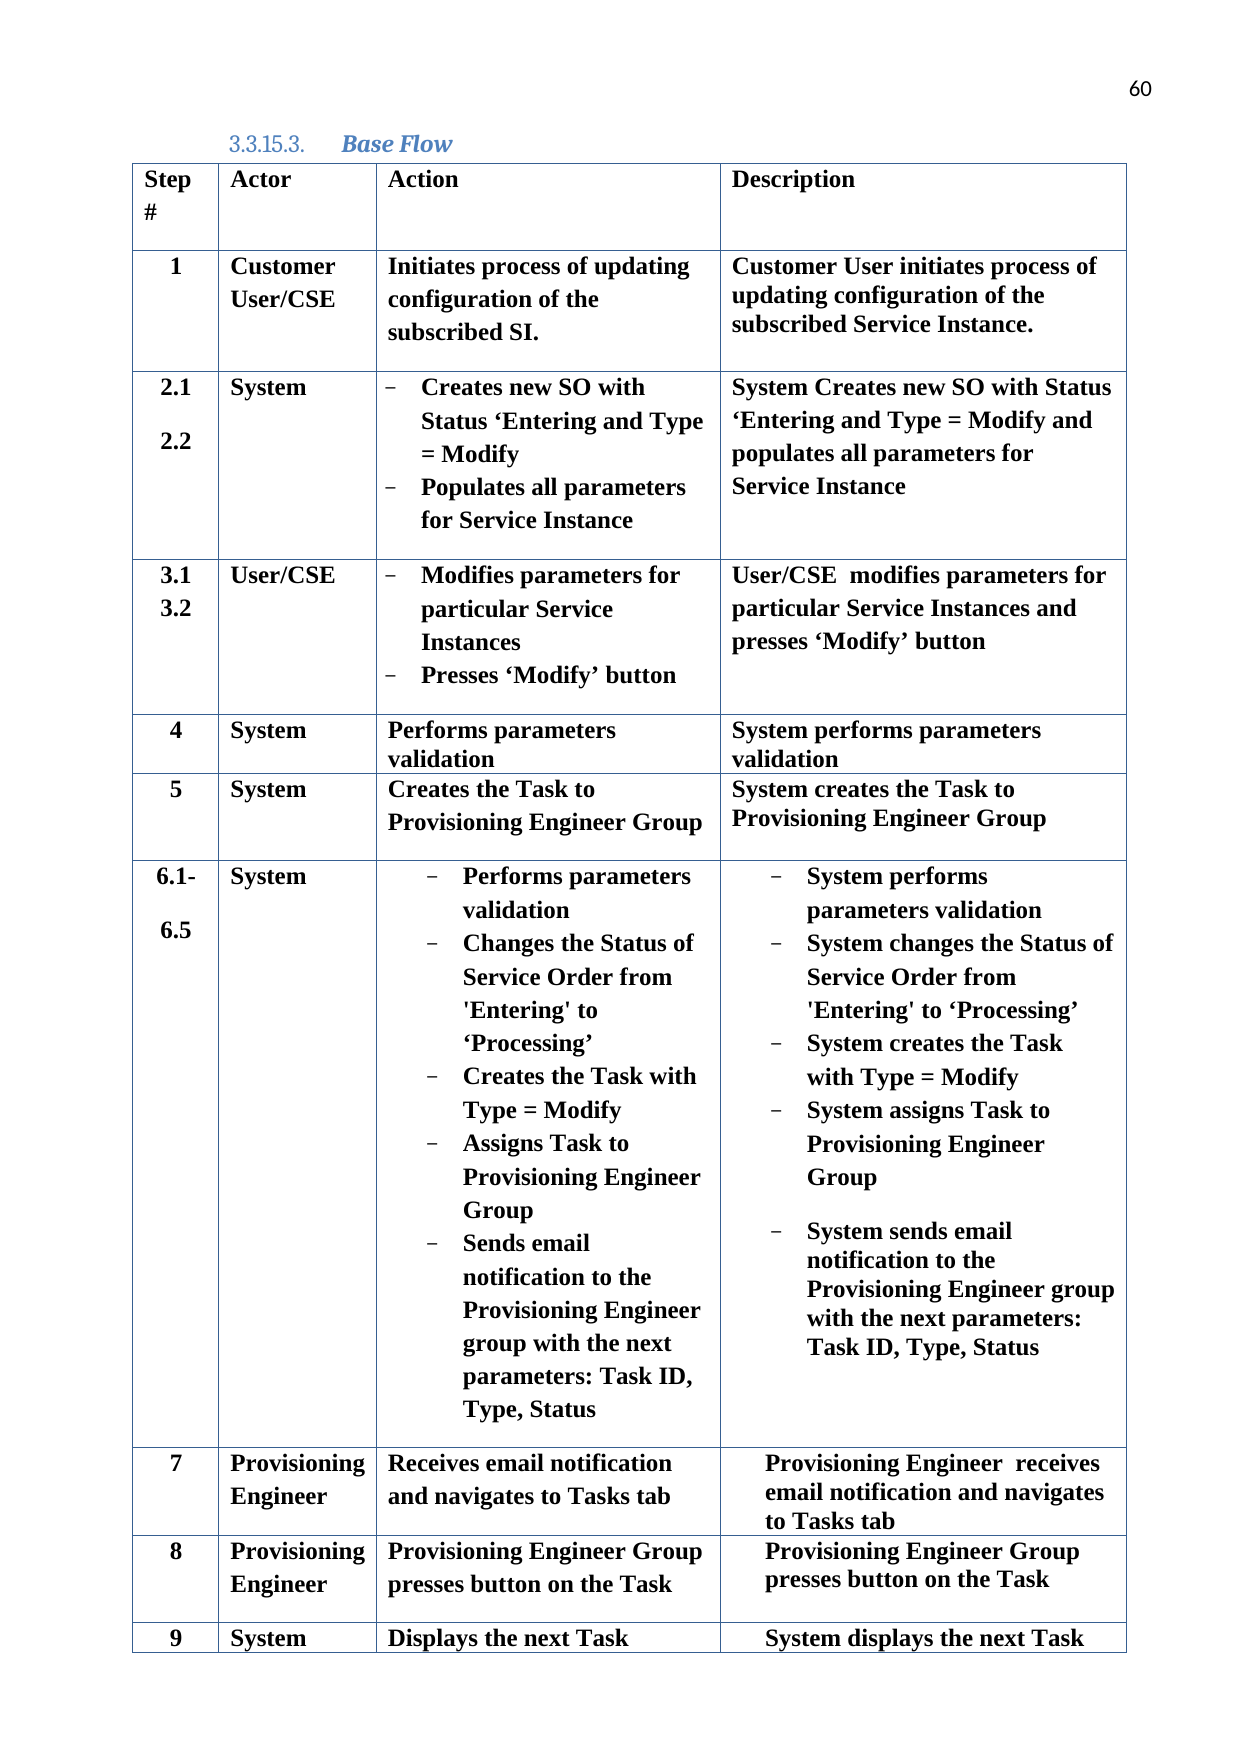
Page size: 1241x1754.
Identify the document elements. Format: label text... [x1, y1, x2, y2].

table_header Step # [133, 164, 218, 250]
table_cell User/CSE [219, 560, 376, 714]
table_cell Provisioning Engineer [219, 1536, 376, 1622]
table_cell Provisioning Engineer Group presses button on the Task [721, 1536, 1126, 1622]
table_cell System Creates new SO with Status ‘Entering and Type = Modify and populates all parameters for Service Instance [721, 372, 1126, 559]
table_cell System [219, 372, 376, 559]
table_header Description [721, 164, 1126, 250]
table_cell 5 [133, 774, 218, 860]
table_cell Provisioning Engineer Group presses button on the Task [377, 1536, 720, 1622]
table_cell 8 [133, 1536, 218, 1622]
table_cell Performs parameters validation Changes the Status of Service Order from 'Entering' to ‘Processing’ Creates the Task with Type = Modify Assigns Task to Provisioning Engineer Group Sends email notification to the Provisioning Engineer group with the next parameters: Task ID, Type, Status [377, 861, 720, 1447]
table_header Action [377, 164, 720, 250]
table_cell System [219, 774, 376, 860]
table_cell Modifies parameters for particular Service Instances Presses ‘Modify’ button [377, 560, 720, 714]
table_cell Customer User initiates process of updating configuration of the subscribed Service Instance. [721, 251, 1126, 371]
table_cell 7 [133, 1448, 218, 1535]
table_cell 4 [133, 715, 218, 773]
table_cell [721, 1623, 1126, 1652]
table_cell Customer User/CSE [219, 251, 376, 371]
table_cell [377, 1623, 720, 1652]
table_cell 2.1 2.2 [133, 372, 218, 559]
table_cell System performs parameters validation [721, 715, 1126, 773]
table_cell System [219, 861, 376, 1447]
table_cell 9 [133, 1623, 218, 1652]
table_cell Provisioning Engineer receives email notification and navigates to Tasks tab [721, 1448, 1126, 1535]
table_cell Receives email notification and navigates to Tasks tab [377, 1448, 720, 1535]
table_cell Provisioning Engineer [219, 1448, 376, 1535]
table_cell System [219, 1623, 376, 1652]
table_cell Creates the Task to Provisioning Engineer Group [377, 774, 720, 860]
table_cell User/CSE modifies parameters for particular Service Instances and presses ‘Modify’ button [721, 560, 1126, 714]
table_cell 6.1- 6.5 [133, 861, 218, 1447]
table_cell 3.1 3.2 [133, 560, 218, 714]
table_cell System [219, 715, 376, 773]
table_cell Creates new SO with Status ‘Entering and Type = Modify Populates all parameters for Service Instance [377, 372, 720, 559]
table_cell 1 [133, 251, 218, 371]
table_header Actor [219, 164, 376, 250]
table_cell System creates the Task to Provisioning Engineer Group [721, 774, 1126, 860]
table_cell Performs parameters validation [377, 715, 720, 773]
table_cell System performs parameters validation System changes the Status of Service Order from 'Entering' to ‘Processing’ System creates the Task with Type = Modify System assigns Task to Provisioning Engineer Group System sends email notification to the Provisioning Engineer group with the next parameters: Task ID, Type, Status [721, 861, 1126, 1447]
table_cell Initiates process of updating configuration of the subscribed SI. [377, 251, 720, 371]
subtitle Base Flow [229, 130, 1152, 158]
